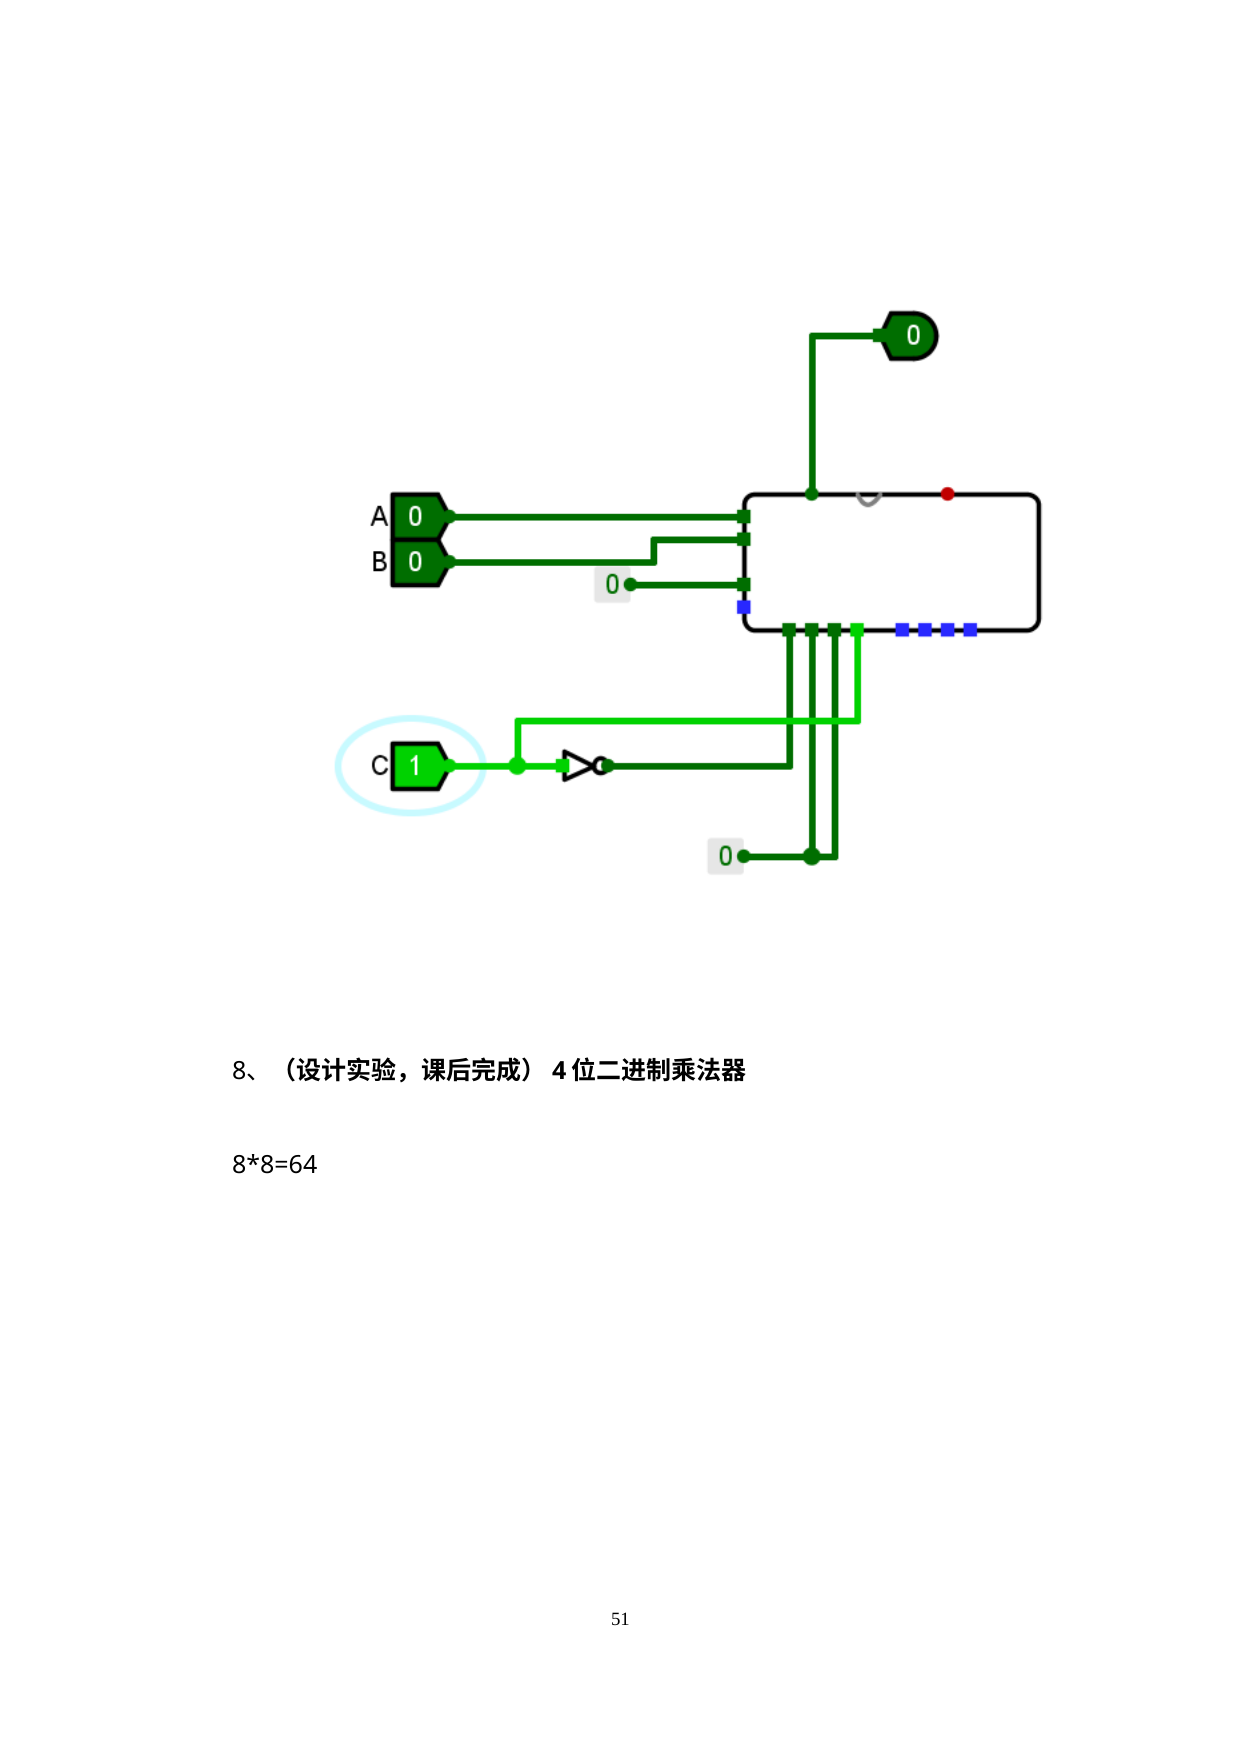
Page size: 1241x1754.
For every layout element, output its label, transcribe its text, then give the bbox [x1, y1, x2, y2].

list 8*8=64 [232, 1131, 1053, 1196]
list （设计实验，课后完成） 4位二进制乘法器 [232, 1036, 1053, 1101]
picture [231, 162, 1097, 991]
